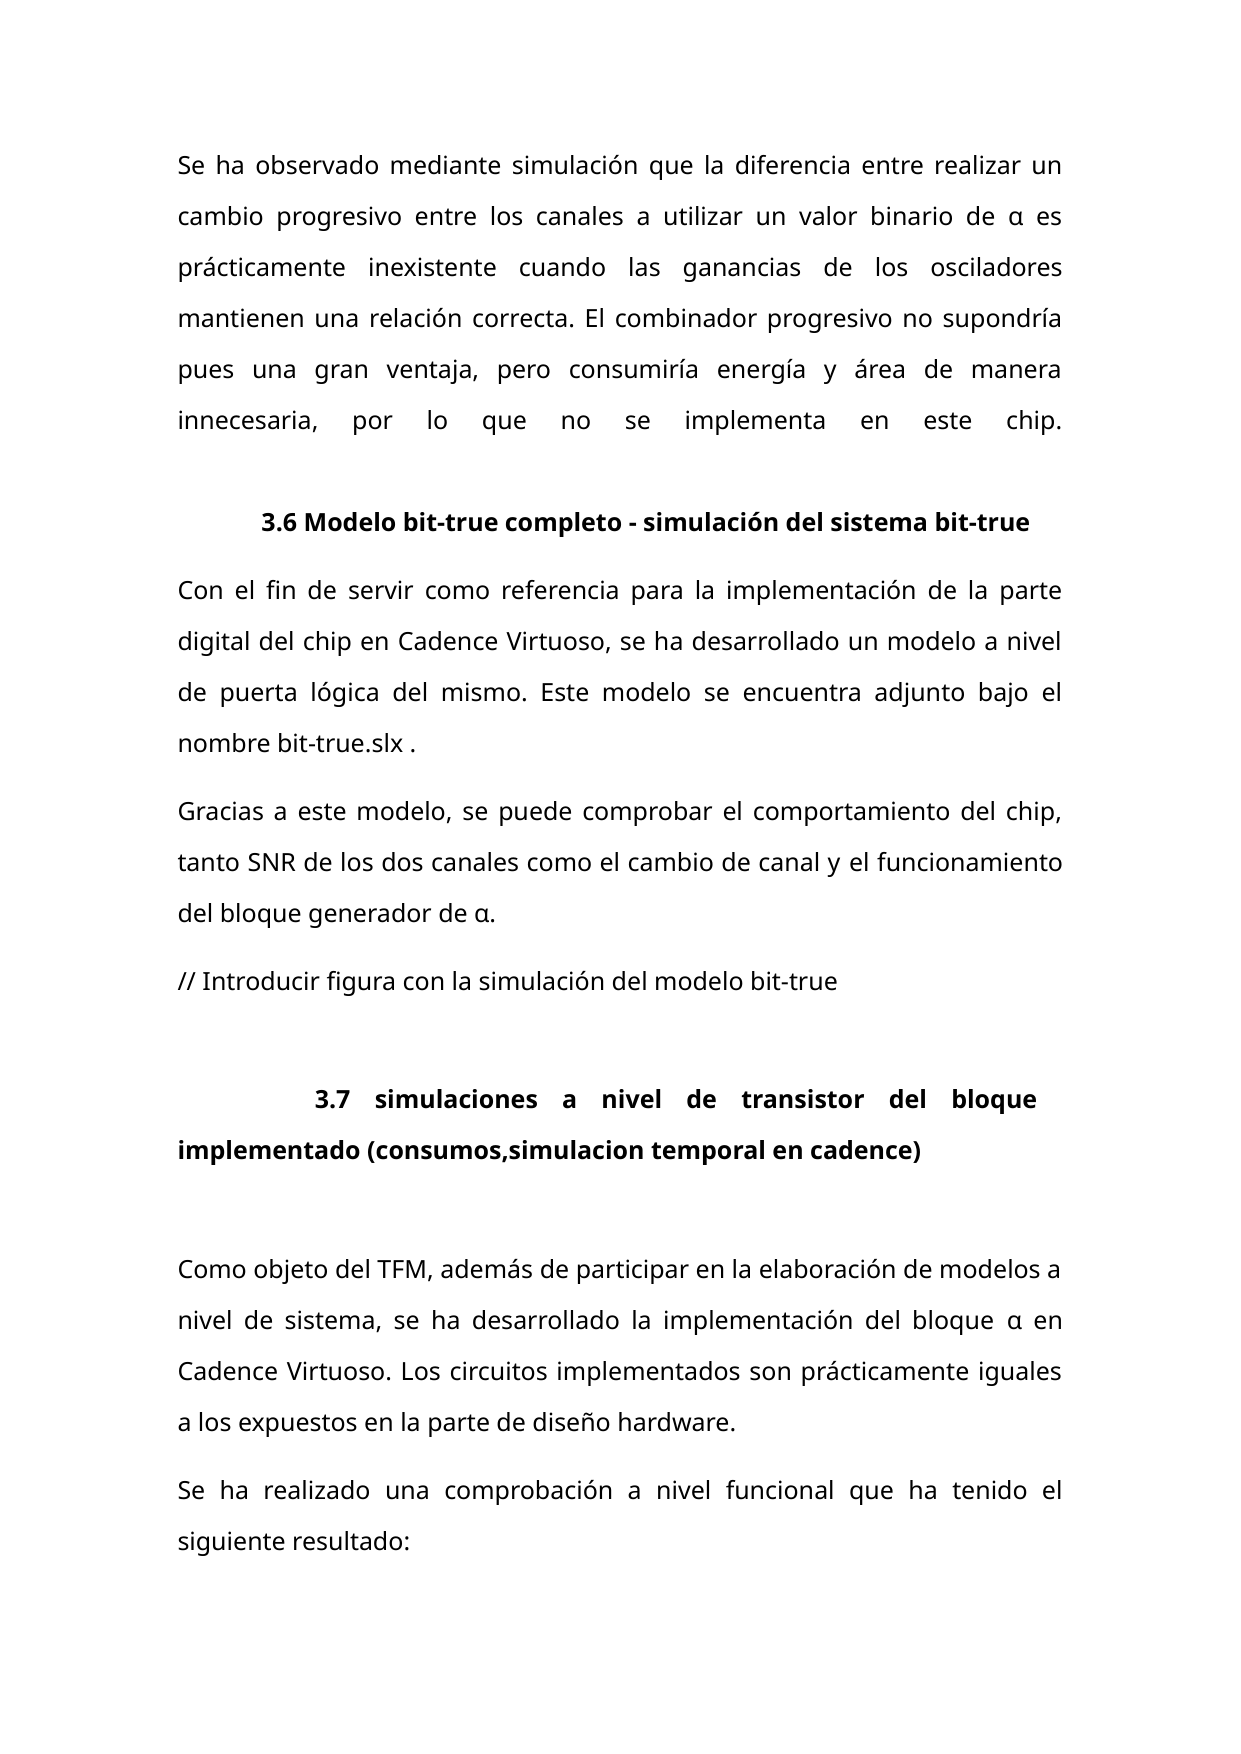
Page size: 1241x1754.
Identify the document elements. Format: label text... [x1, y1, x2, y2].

text 3.7 simulaciones a nivel de transistor del bloque implementado (consumos,simulacion temporal en cadence) [177, 1031, 1063, 1167]
text Como objeto del TFM, además de participar en la elaboración de modelos a nivel de sistema, se ha desarrollado la implementación del bloque α en Cadence Virtuoso. Los circuitos implementados son prácticamente iguales a los expuestos en la parte de diseño hardware. [177, 1201, 1063, 1439]
text // Introducir figura con la simulación del modelo bit-true [177, 963, 1063, 997]
text Se ha observado mediante simulación que la diferencia entre realizar un cambio progresivo entre los canales a utilizar un valor binario de α es prácticamente inexistente cuando las ganancias de los osciladores mantienen una relación correcta. El combinador progresivo no supondría pues una gran ventaja, pero consumiría energía y área de manera innecesaria, por lo que no se implementa en este chip. 3.6 Modelo bit-true completo - simulación del sistema bit-true [177, 148, 1063, 539]
text Gracias a este modelo, se puede comprobar el comportamiento del chip, tanto SNR de los dos canales como el cambio de canal y el funcionamiento del bloque generador de α. [177, 793, 1063, 929]
text Se ha realizado una comprobación a nivel funcional que ha tenido el siguiente resultado: [177, 1473, 1063, 1558]
text Con el fin de servir como referencia para la implementación de la parte digital del chip en Cadence Virtuoso, se ha desarrollado un modelo a nivel de puerta lógica del mismo. Este modelo se encuentra adjunto bajo el nombre bit-true.slx . [177, 573, 1063, 760]
